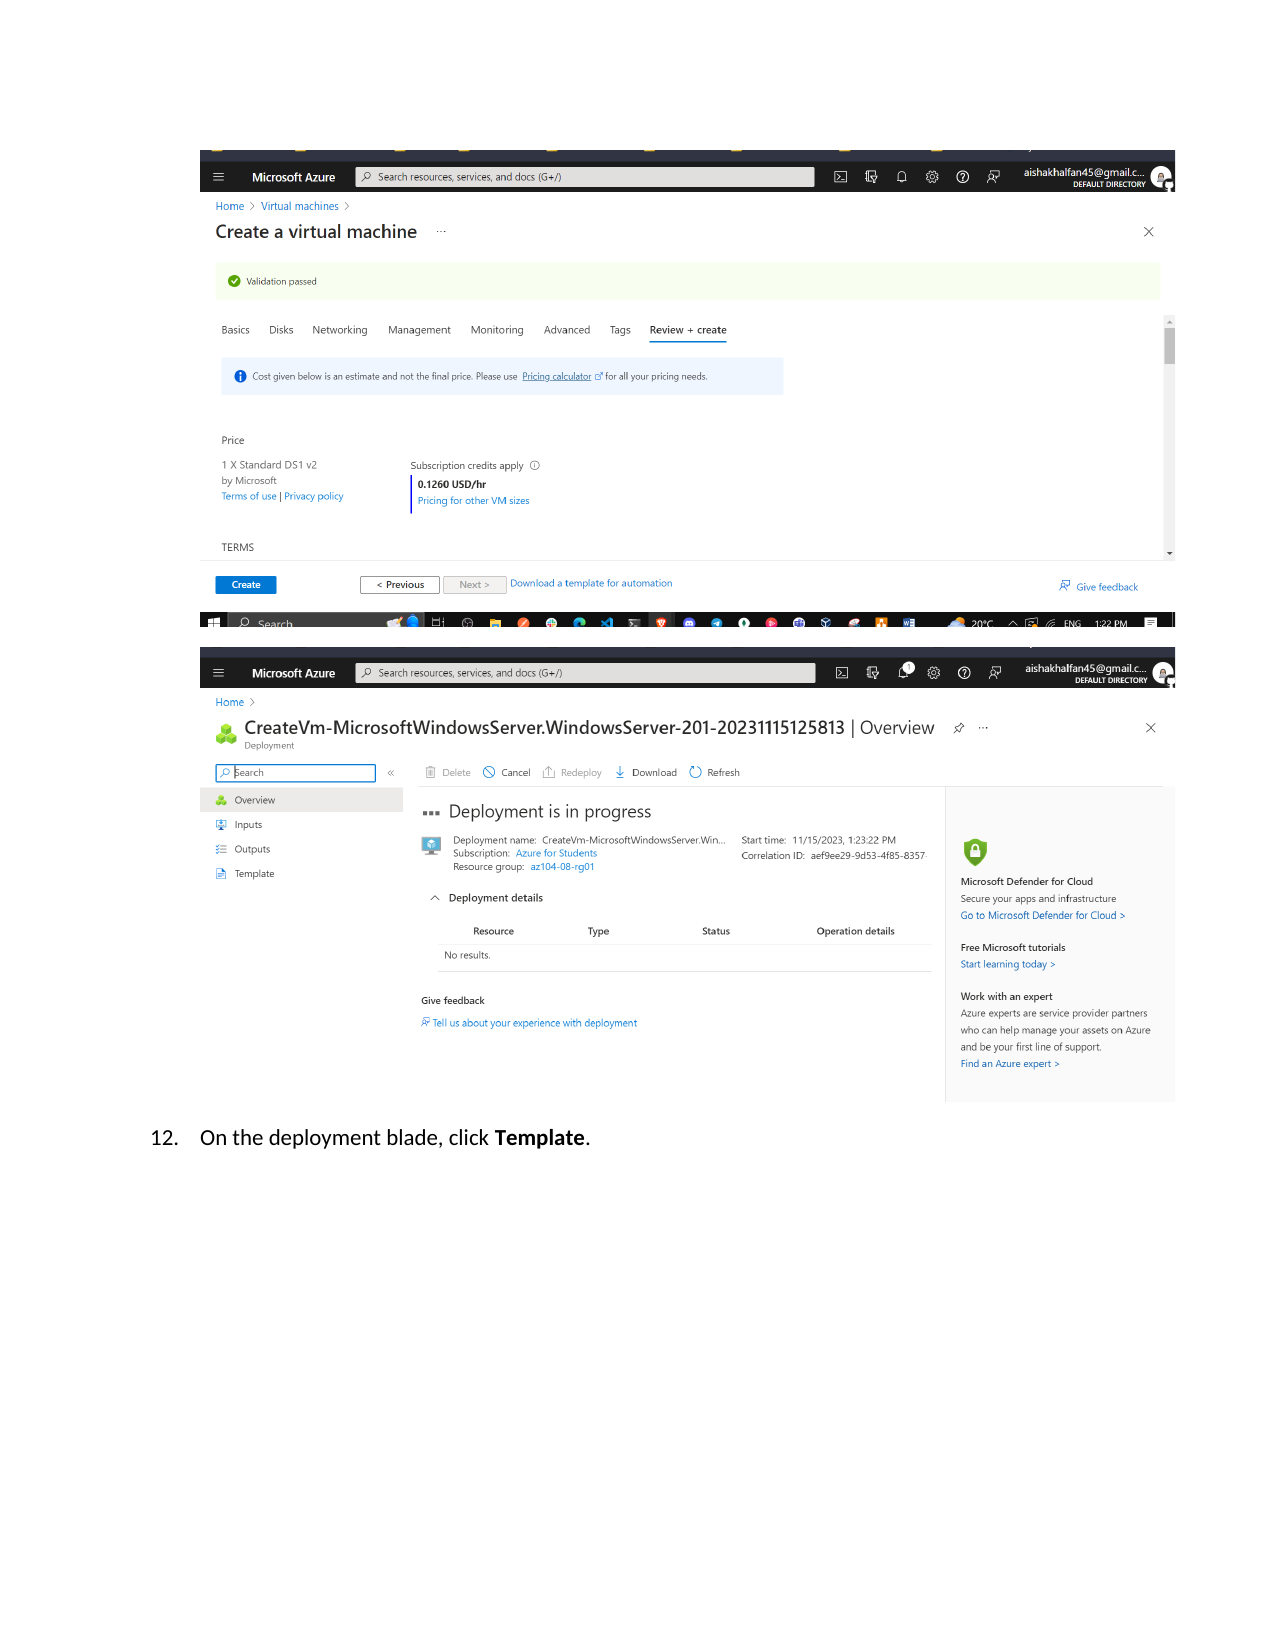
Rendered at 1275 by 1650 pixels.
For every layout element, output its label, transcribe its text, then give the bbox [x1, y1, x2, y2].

list On the deployment blade, click Template. [150, 1123, 1125, 1151]
picture [200, 647, 1175, 1102]
picture [200, 150, 1175, 627]
